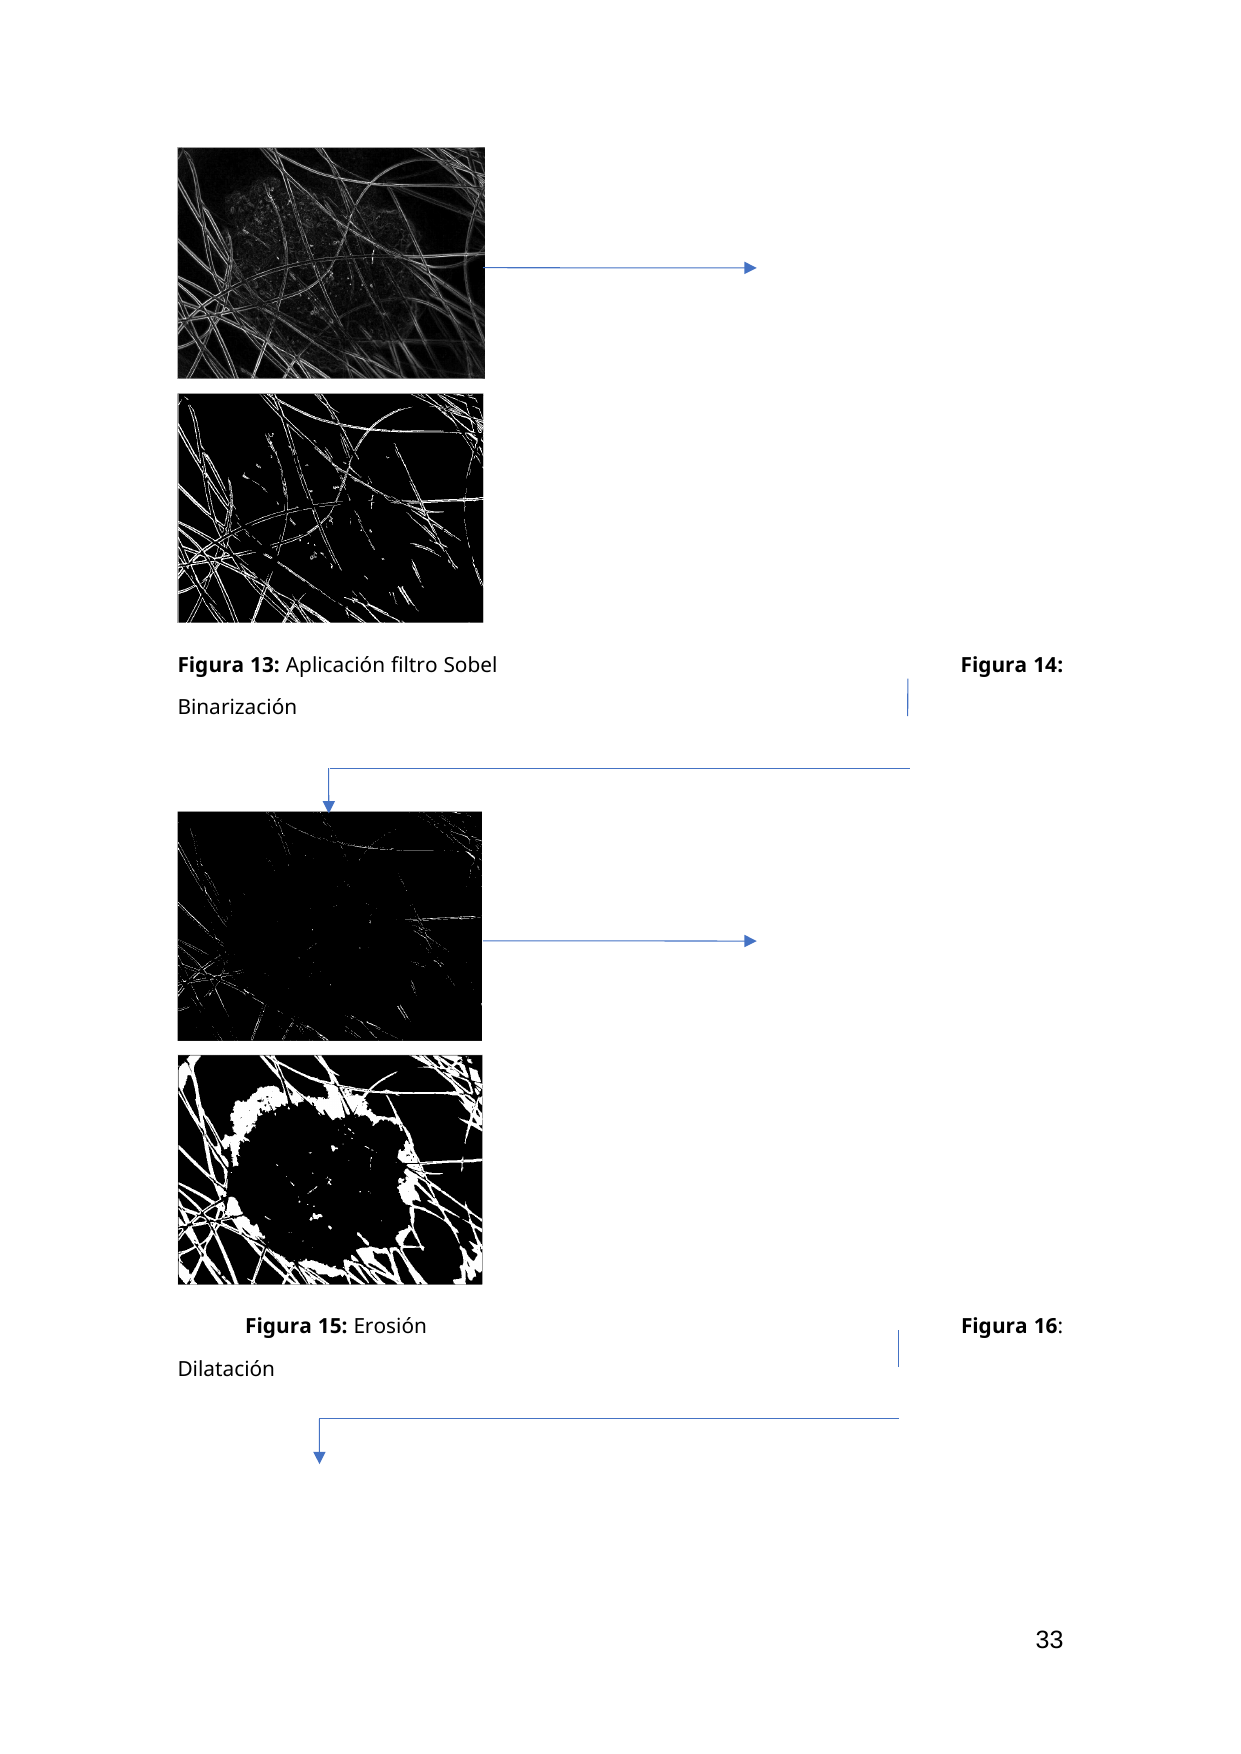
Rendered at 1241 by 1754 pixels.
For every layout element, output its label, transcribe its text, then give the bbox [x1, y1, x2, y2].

picture [177, 1054, 483, 1285]
picture [177, 811, 482, 1041]
text Figura 15: Erosión Figura 16: Dilatación [177, 1311, 1063, 1382]
picture [177, 393, 484, 623]
picture [177, 147, 485, 379]
text Figura 13: Aplicación filtro Sobel Figura 14: Binarización [177, 650, 1063, 721]
